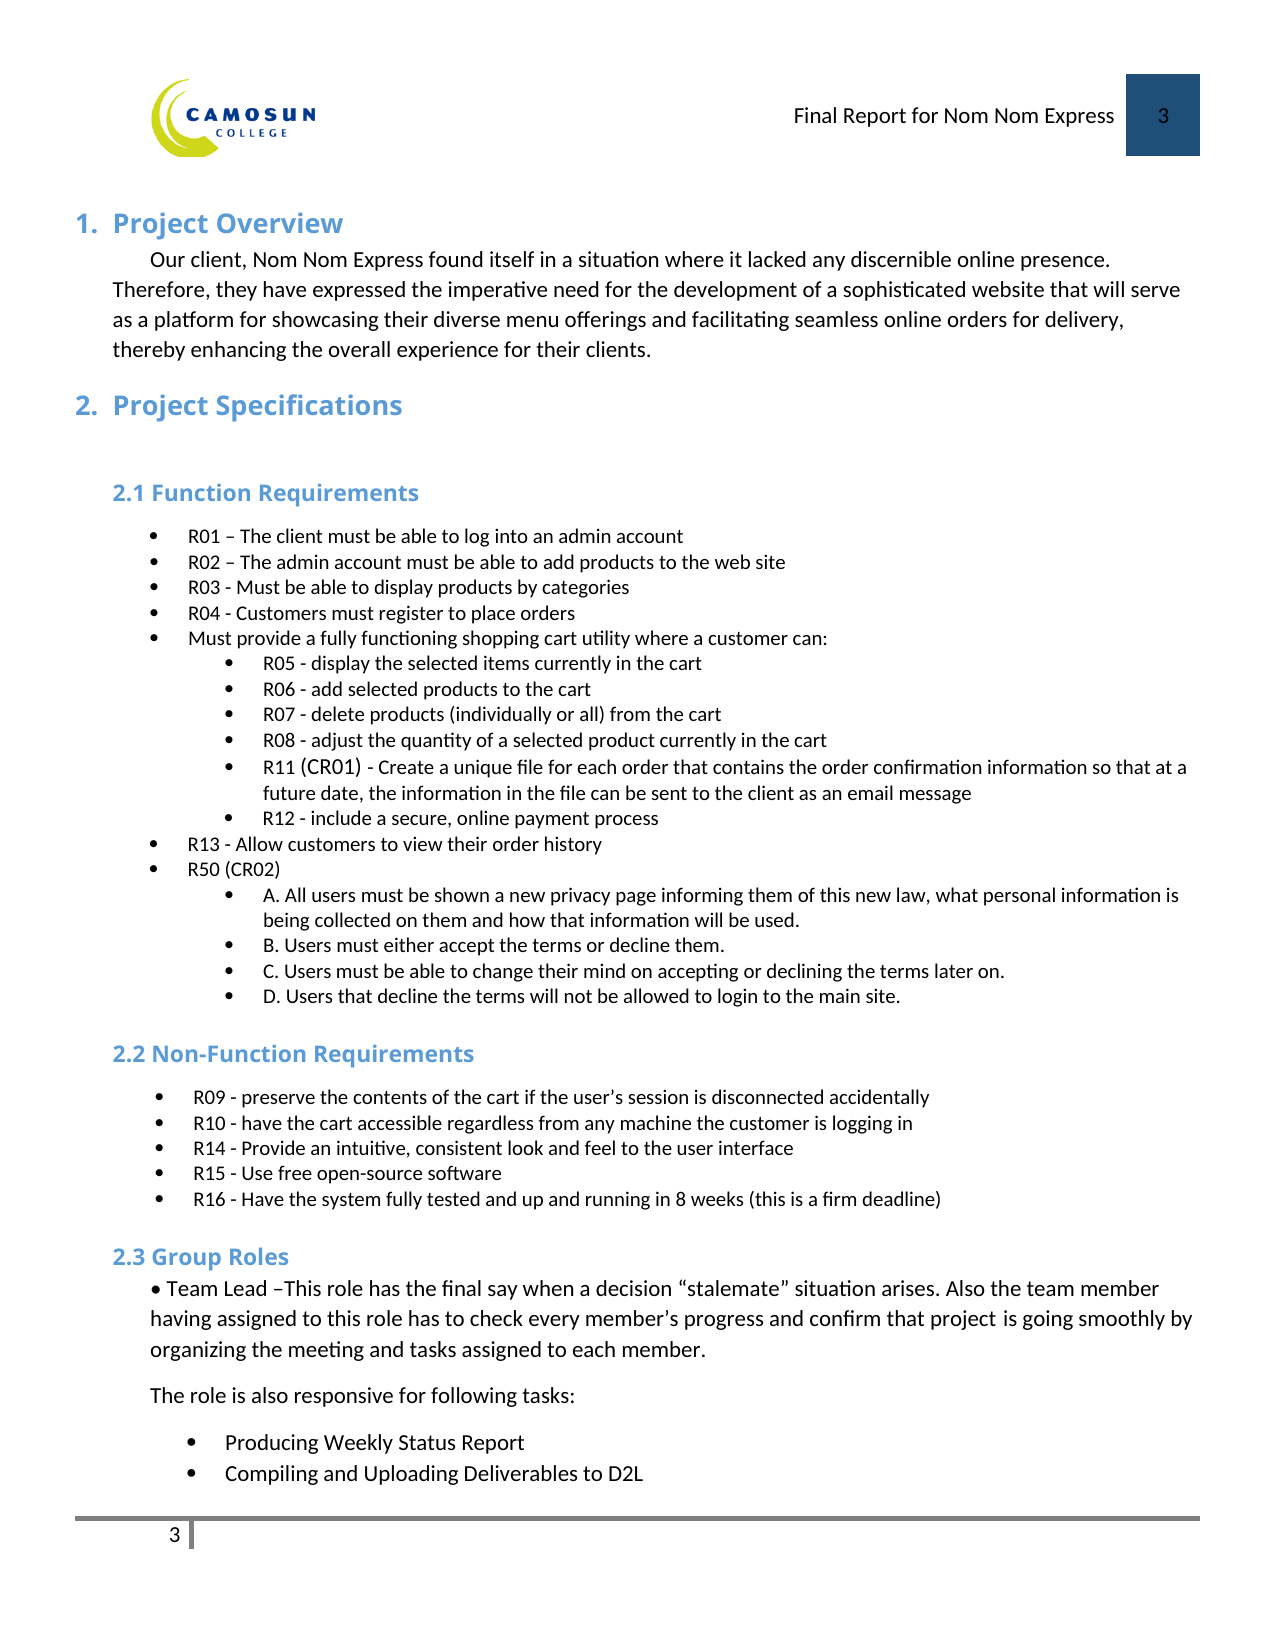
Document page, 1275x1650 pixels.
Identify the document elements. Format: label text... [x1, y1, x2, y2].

subtitle Project Specifications [75, 386, 1200, 423]
list R10 - have the cart accessible regardless from any machine the customer is logging in [156, 1110, 1200, 1135]
text Our client, Nom Nom Express found itself in a situation where it lacked any discernible online presence. Therefore, they have expressed the imperative need for the development of a sophisticated website that will serve as a platform for showcasing their diverse menu offerings and facilitating seamless online orders for delivery, thereby enhancing the overall experience for their clients. [112, 245, 1200, 363]
list C. Users must be able to change their mind on accepting or declining the terms later on. [225, 958, 1200, 983]
list R03 - Must be able to display products by categories [150, 574, 1200, 600]
list R14 - Provide an intuitive, consistent look and feel to the user interface [156, 1135, 1200, 1161]
text • Team Lead –This role has the final say when a decision “stalemate” situation arises. Also the team member having assigned to this role has to check every member’s progress and confirm that project is going smoothly by organizing the meeting and tasks assigned to each member. [150, 1274, 1200, 1363]
list R50 (CR02) [150, 856, 1200, 882]
list Producing Weekly Status Report [187, 1428, 1200, 1457]
list R01 – The client must be able to log into an admin account [150, 523, 1200, 549]
list R15 - Use free open-source software [156, 1161, 1200, 1186]
subtitle 2.3 Group Roles [112, 1241, 1200, 1272]
list R05 - display the selected items currently in the cart [225, 651, 1200, 676]
list R16 - Have the system fully tested and up and running in 8 weeks (this is a firm deadline) [156, 1186, 1200, 1211]
picture [140, 73, 320, 157]
subtitle 2.1 Function Requirements [112, 477, 1200, 508]
list R11 (CR01) - Create a unique file for each order that contains the order confirmation information so that at a future date, the information in the file can be sent to the client as an email message [225, 752, 1200, 806]
text The role is also responsive for following tasks: [150, 1382, 1200, 1410]
list R08 - adjust the quantity of a selected product currently in the cart [225, 727, 1200, 752]
list R02 – The admin account must be able to add products to the web site [150, 549, 1200, 574]
list R13 - Allow customers to view their order history [150, 831, 1200, 856]
list B. Users must either accept the terms or decline them. [225, 933, 1200, 958]
list R04 - Customers must register to place orders [150, 600, 1200, 625]
subtitle 2.2 Non-Function Requirements [112, 1038, 1200, 1069]
list R07 - delete products (individually or all) from the cart [225, 701, 1200, 727]
list R12 - include a secure, online payment process [225, 806, 1200, 831]
list A. All users must be shown a new privacy page informing them of this new law, what personal information is being collected on them and how that information will be used. [225, 882, 1200, 933]
list D. Users that decline the terms will not be allowed to login to the main site. [225, 983, 1200, 1009]
list R06 - add selected products to the cart [225, 676, 1200, 701]
list R09 - preserve the contents of the cart if the user’s session is disconnected accidentally [156, 1084, 1200, 1110]
list Must provide a fully functioning shopping cart utility where a customer can: [150, 625, 1200, 651]
subtitle Project Overview [75, 205, 1200, 242]
list Compiling and Uploading Deliverables to D2L [187, 1459, 1200, 1487]
